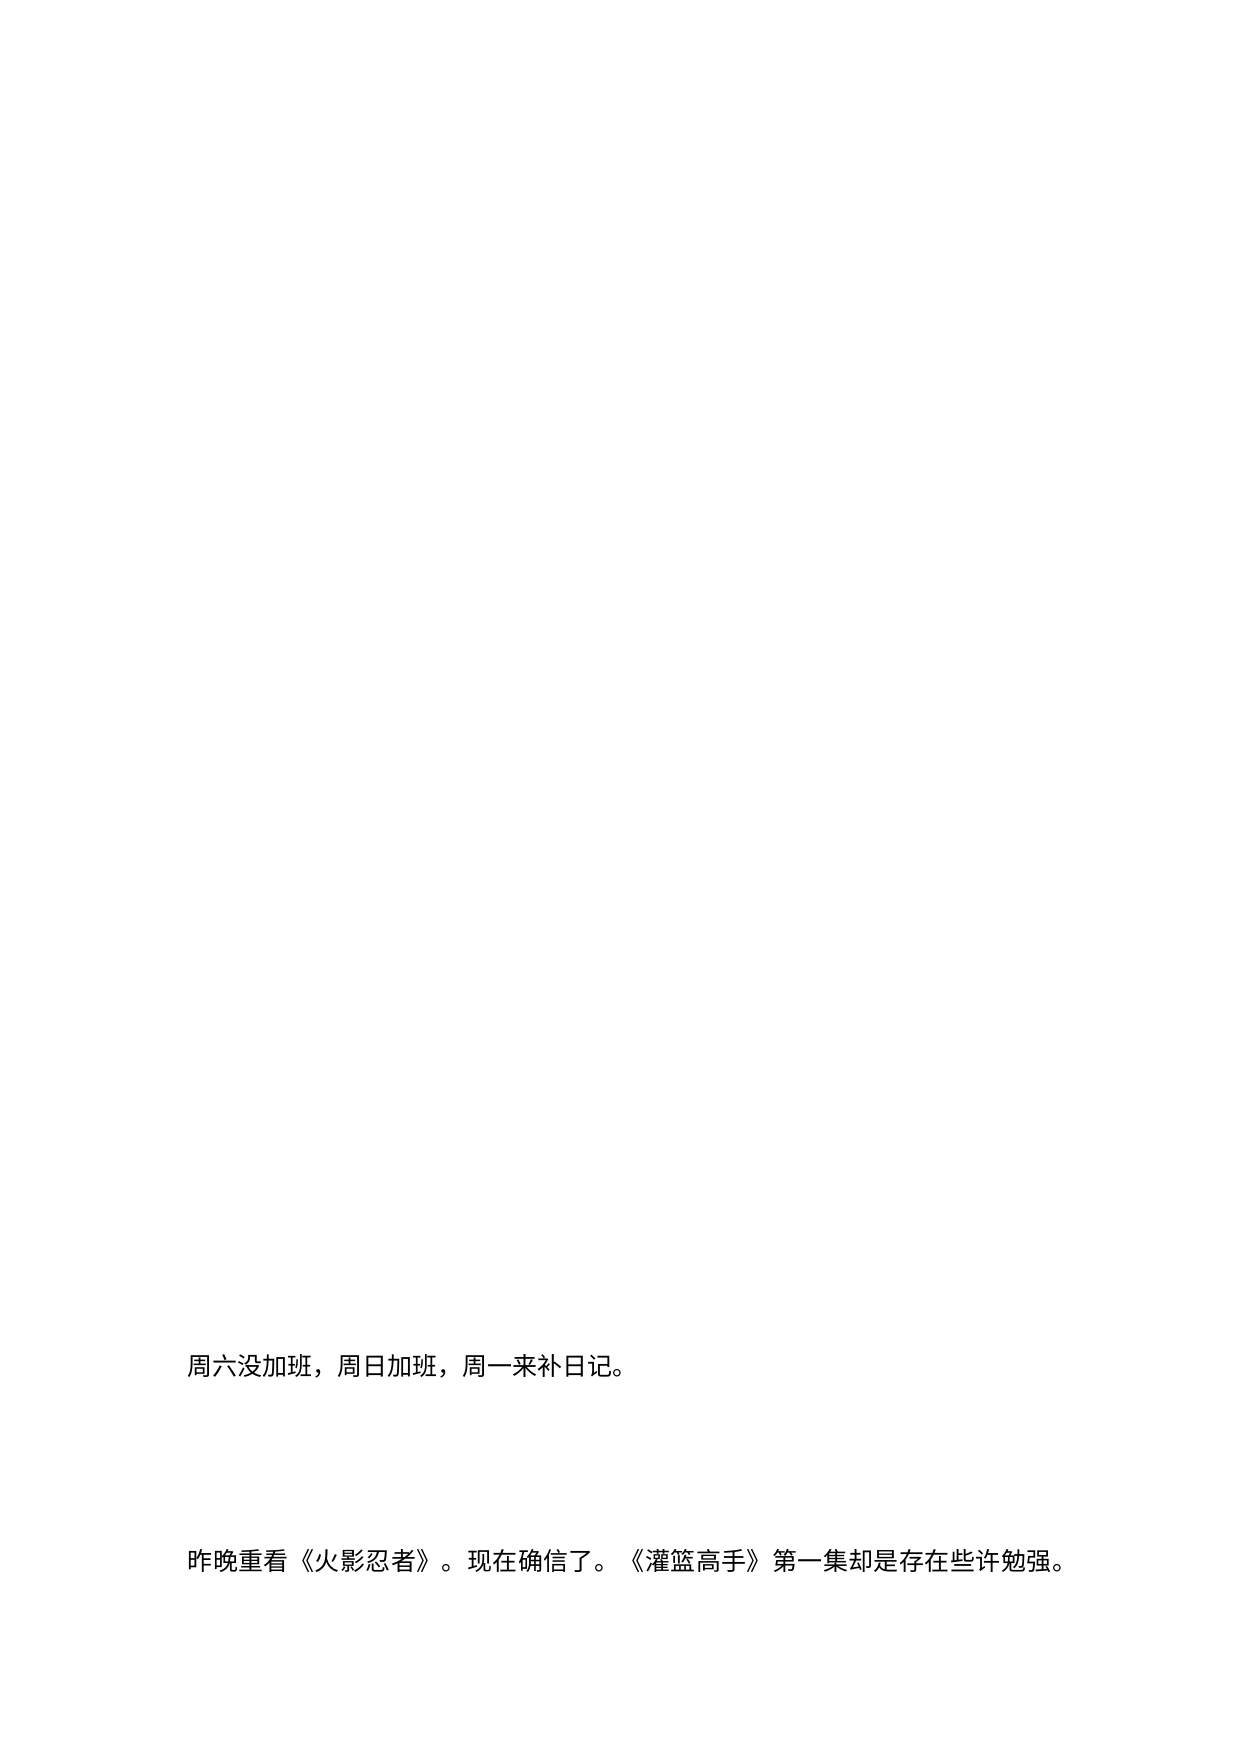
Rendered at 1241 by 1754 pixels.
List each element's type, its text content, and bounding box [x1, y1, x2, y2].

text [187, 1527, 1053, 1592]
text 周六没加班，周日加班，周一来补日记。 [187, 1332, 1053, 1397]
